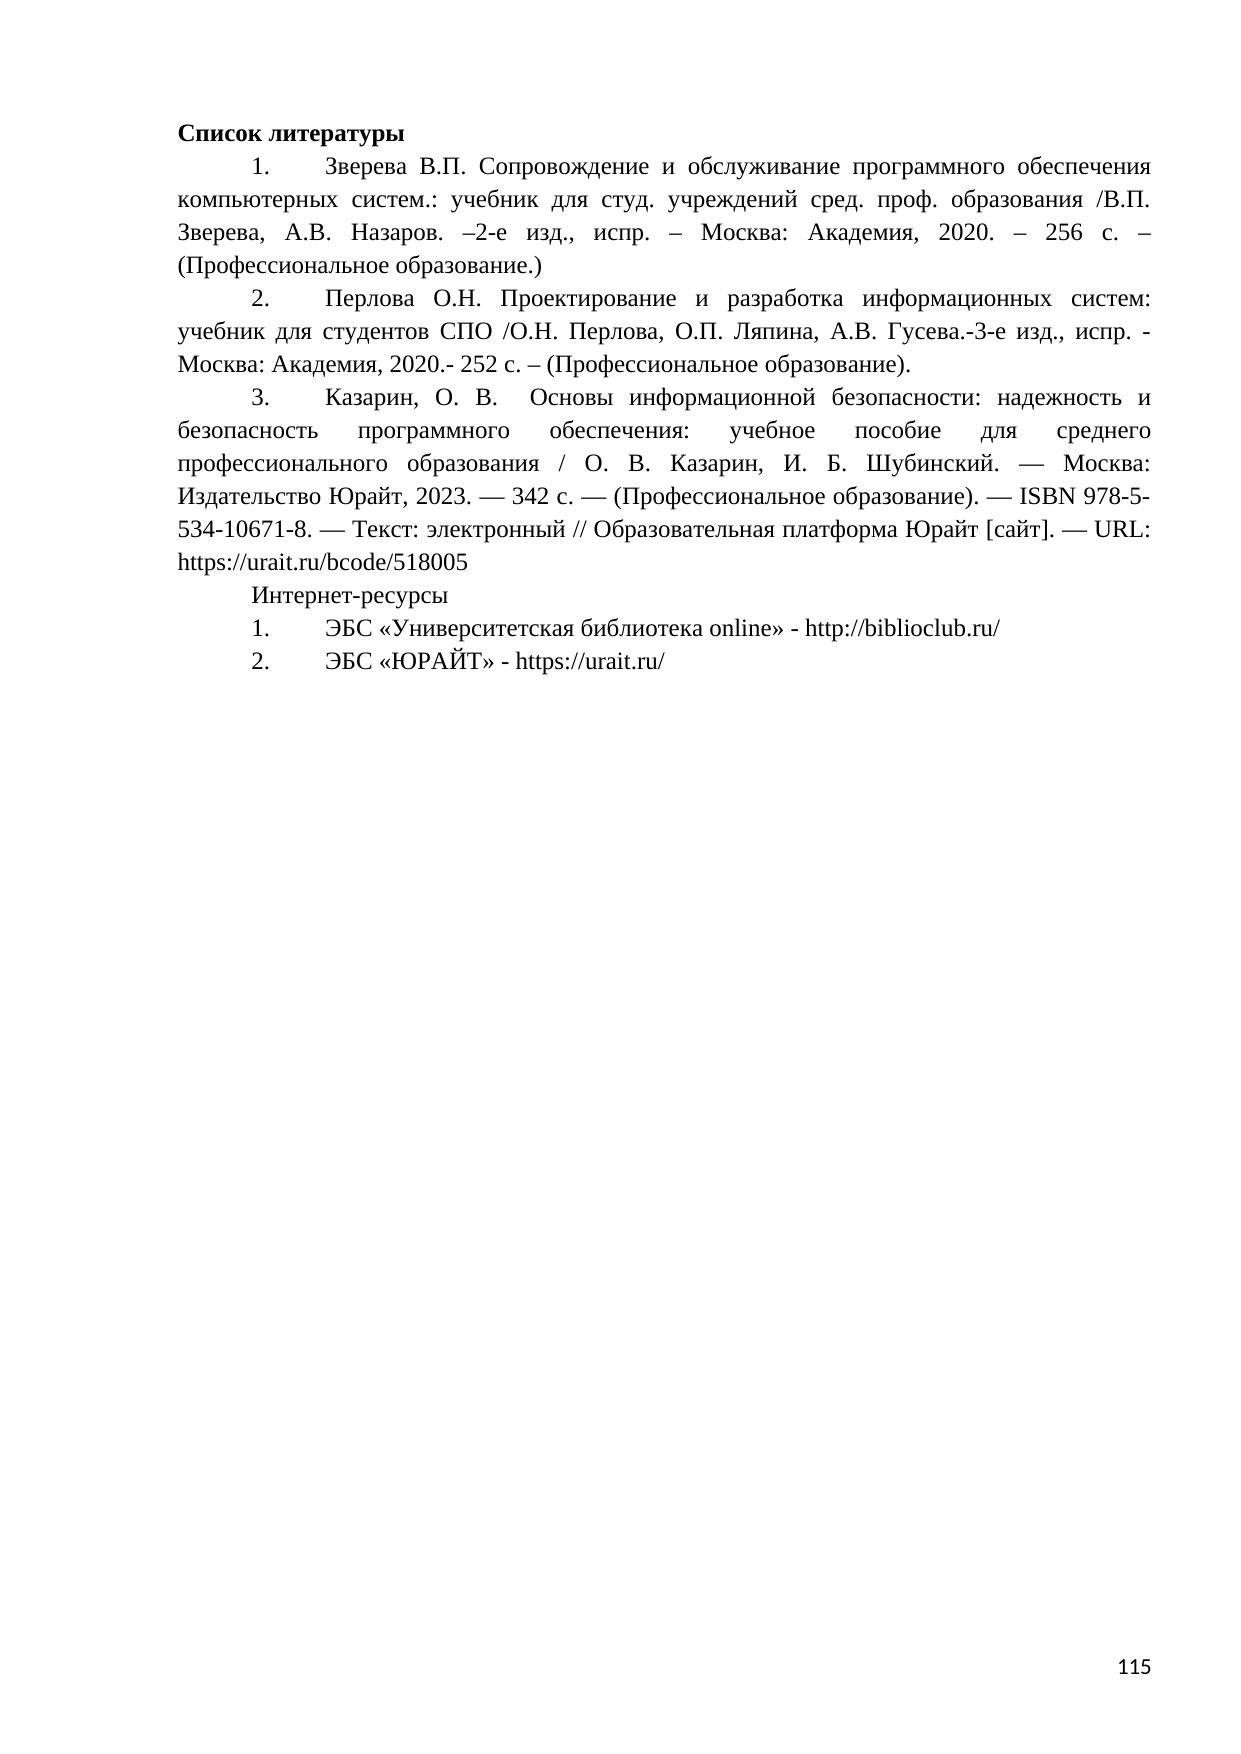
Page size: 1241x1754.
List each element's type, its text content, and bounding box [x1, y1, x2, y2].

list ЭБС «ЮРАЙТ» - https://urait.ru/ [177, 646, 1152, 675]
list ЭБС «Университетская библиотека online» - http://biblioclub.ru/ [177, 613, 1152, 642]
list Казарин, О. В. Основы информационной безопасности: надежность и безопасность программного обеспечения: учебное пособие для среднего профессионального образования / О. В. Казарин, И. Б. Шубинский. — Москва: Издательство Юрайт, 2023. — 342 с. — (Профессиональное образование). — ISBN 978-5-534-10671-8. — Текст: электронный // Образовательная платформа Юрайт [сайт]. — URL: https://urait.ru/bcode/518005 [177, 382, 1152, 576]
text Интернет-ресурсы [177, 580, 1152, 609]
list Перлова О.Н. Проектирование и разработка информационных систем: учебник для студентов СПО /О.Н. Перлова, О.П. Ляпина, А.В. Гусева.-3-е изд., испр. - Москва: Академия, 2020.- 252 с. – (Профессиональное образование). [177, 283, 1152, 378]
subtitle Список литературы [177, 118, 1152, 147]
list Зверева В.П. Сопровождение и обслуживание программного обеспечения компьютерных систем.: учебник для студ. учреждений сред. проф. образования /В.П. Зверева, А.В. Назаров. –2-е изд., испр. – Москва: Академия, 2020. – 256 с. – (Профессиональное образование.) [177, 151, 1152, 279]
